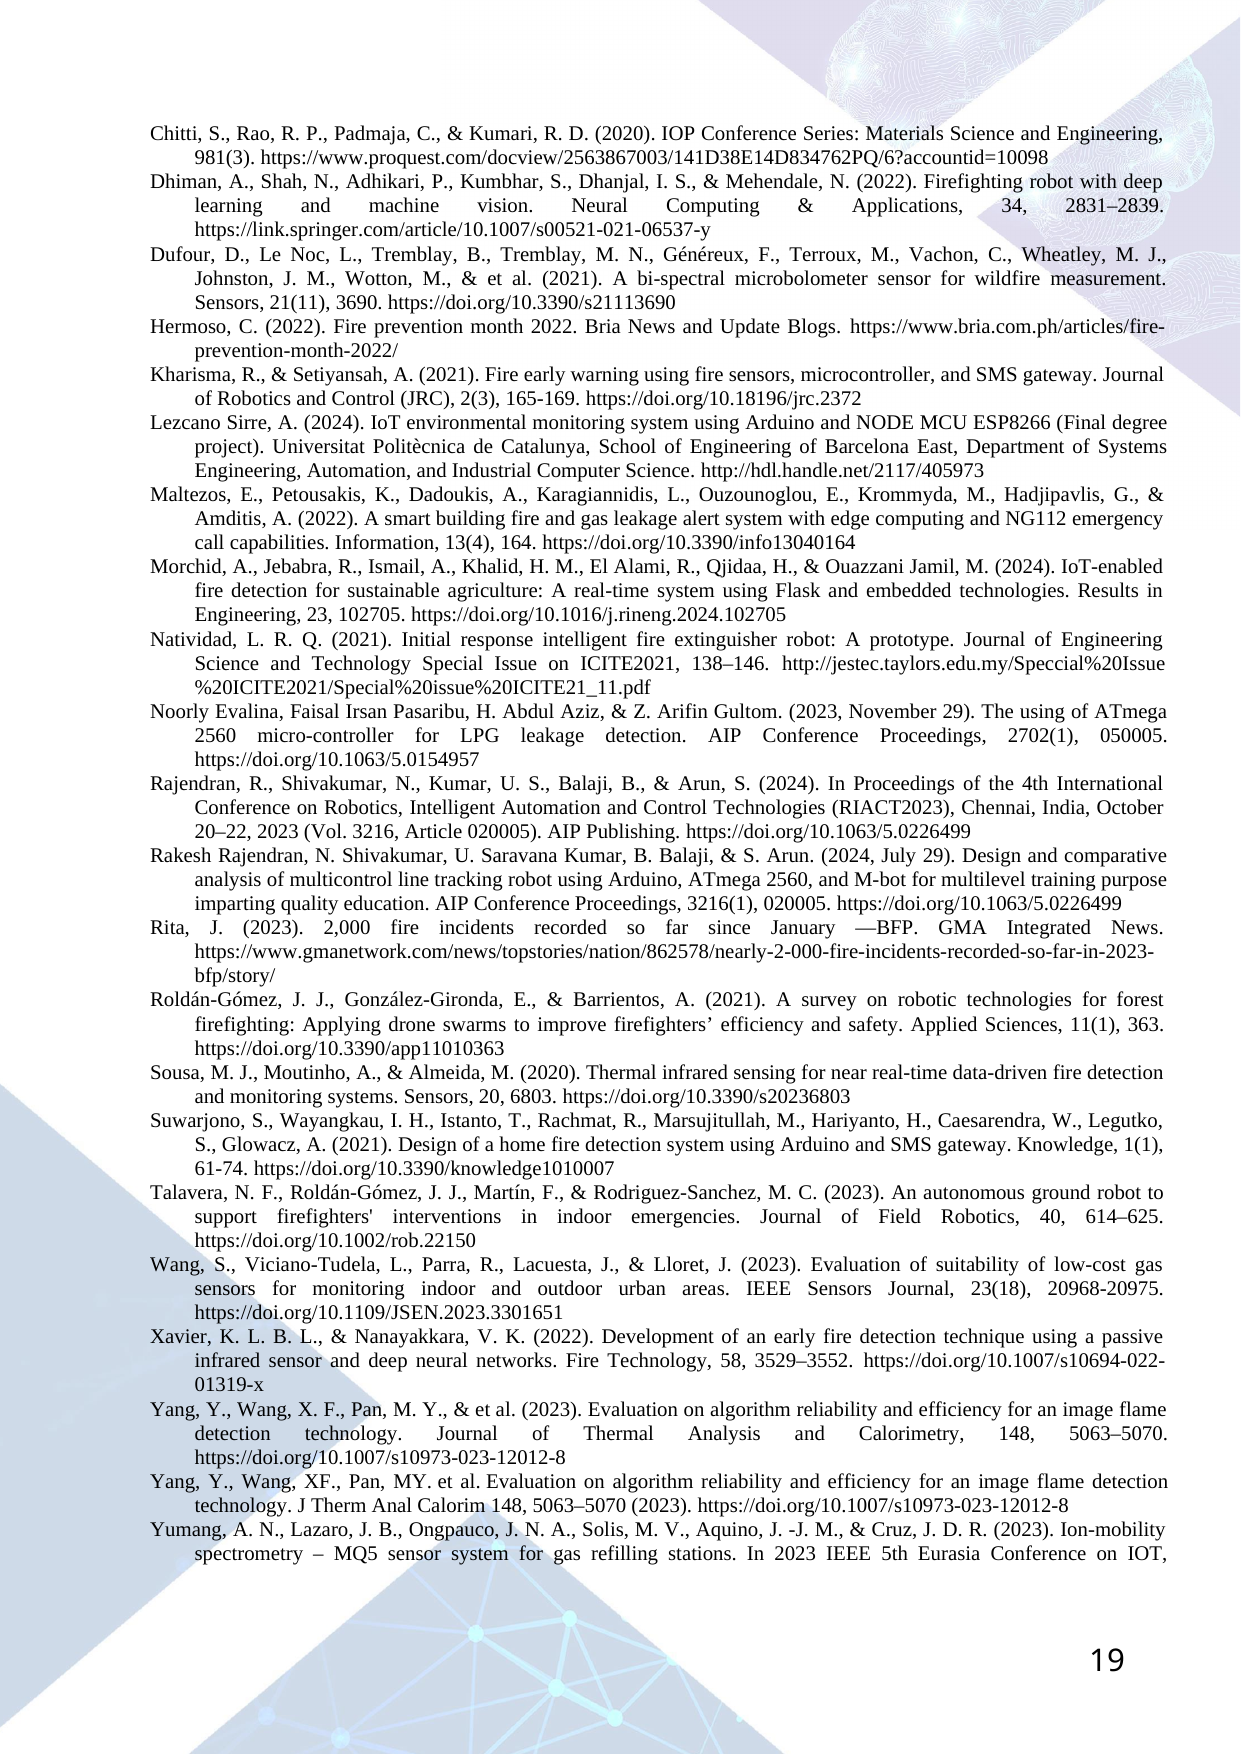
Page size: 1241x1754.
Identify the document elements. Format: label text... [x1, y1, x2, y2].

text Chitti, S., Rao, R. P., Padmaja, C., & Kumari, R. D. (2020). IOP Conference Series: Materials Science and Engineering, 981(3). https://www.proquest.com/docview/2563867003/141D38E14D834762PQ/6?accountid=10098 [150, 121, 1165, 169]
text Talavera, N. F., Roldán-Gómez, J. J., Martín, F., & Rodriguez-Sanchez, M. C. (2023). An autonomous ground robot to support firefighters' interventions in indoor emergencies. Journal of Field Robotics, 40, 614–625. https://doi.org/10.1002/rob.22150 [150, 1180, 1165, 1252]
text Dufour, D., Le Noc, L., Tremblay, B., Tremblay, M. N., Généreux, F., Terroux, M., Vachon, C., Wheatley, M. J., Johnston, J. M., Wotton, M., & et al. (2021). A bi-spectral microbolometer sensor for wildfire measurement. Sensors, 21(11), 3690. https://doi.org/10.3390/s21113690 [150, 241, 1169, 314]
picture [0, 1078, 1009, 1754]
text Yang, Y., Wang, XF., Pan, MY. et al. Evaluation on algorithm reliability and efficiency for an image flame detection technology. J Therm Anal Calorim 148, 5063–5070 (2023). https://doi.org/10.1007/s10973-023-12012-8 [150, 1469, 1169, 1517]
text Sousa, M. J., Moutinho, A., & Almeida, M. (2020). Thermal infrared sensing for near real-time data-driven fire detection and monitoring systems. Sensors, 20, 6803. https://doi.org/10.3390/s20236803 [150, 1059, 1165, 1108]
text Maltezos, E., Petousakis, K., Dadoukis, A., Karagiannidis, L., Ouzounoglou, E., Krommyda, M., Hadjipavlis, G., & Amditis, A. (2022). A smart building fire and gas leakage alert system with edge computing and NG112 emergency call capabilities. Information, 13(4), 164. https://doi.org/10.3390/info13040164 [150, 482, 1165, 554]
text Rakesh Rajendran, N. Shivakumar, U. Saravana Kumar, B. Balaji, & S. Arun. (2024, July 29). Design and comparative analysis of multicontrol line tracking robot using Arduino, ATmega 2560, and M-bot for multilevel training purpose imparting quality education. AIP Conference Proceedings, 3216(1), 020005. https://doi.org/10.1063/5.0226499 [150, 843, 1169, 915]
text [150, 1517, 1169, 1565]
text Lezcano Sirre, A. (2024). IoT environmental monitoring system using Arduino and NODE MCU ESP8266 (Final degree project). Universitat Politècnica de Catalunya, School of Engineering of Barcelona East, Department of Systems Engineering, Automation, and Industrial Computer Science. http://hdl.handle.net/2117/405973 [150, 410, 1169, 482]
text Morchid, A., Jebabra, R., Ismail, A., Khalid, H. M., El Alami, R., Qjidaa, H., & Ouazzani Jamil, M. (2024). IoT-enabled fire detection for sustainable agriculture: A real-time system using Flask and embedded technologies. Results in Engineering, 23, 102705. https://doi.org/10.1016/j.rineng.2024.102705 [150, 554, 1165, 626]
text Yang, Y., Wang, X. F., Pan, M. Y., & et al. (2023). Evaluation on algorithm reliability and efficiency for an image flame detection technology. Journal of Thermal Analysis and Calorimetry, 148, 5063–5070. https://doi.org/10.1007/s10973-023-12012-8 [150, 1396, 1169, 1469]
text Rita, J. (2023). 2,000 fire incidents recorded so far since January —BFP. GMA Integrated News. https://www.gmanetwork.com/news/topstories/nation/862578/nearly-2-000-fire-incidents-recorded-so-far-in-2023-bfp/story/ [150, 915, 1165, 987]
text Kharisma, R., & Setiyansah, A. (2021). Fire early warning using fire sensors, microcontroller, and SMS gateway. Journal of Robotics and Control (JRC), 2(3), 165-169. https://doi.org/10.18196/jrc.2372 [150, 362, 1165, 410]
picture [441, 0, 1241, 530]
text Hermoso, C. (2022). Fire prevention month 2022. Bria News and Update Blogs. https://www.bria.com.ph/articles/fire-prevention-month-2022/ [150, 314, 1165, 362]
text Rajendran, R., Shivakumar, N., Kumar, U. S., Balaji, B., & Arun, S. (2024). In Proceedings of the 4th International Conference on Robotics, Intelligent Automation and Control Technologies (RIACT2023), Chennai, India, October 20–22, 2023 (Vol. 3216, Article 020005). AIP Publishing. https://doi.org/10.1063/5.0226499 [150, 771, 1165, 843]
text Dhiman, A., Shah, N., Adhikari, P., Kumbhar, S., Dhanjal, I. S., & Mehendale, N. (2022). Firefighting robot with deep learning and machine vision. Neural Computing & Applications, 34, 2831–2839. https://link.springer.com/article/10.1007/s00521-021-06537-y [150, 169, 1165, 241]
text Suwarjono, S., Wayangkau, I. H., Istanto, T., Rachmat, R., Marsujitullah, M., Hariyanto, H., Caesarendra, W., Legutko, S., Glowacz, A. (2021). Design of a home fire detection system using Arduino and SMS gateway. Knowledge, 1(1), 61-74. https://doi.org/10.3390/knowledge1010007 [150, 1108, 1165, 1180]
text Wang, S., Viciano-Tudela, L., Parra, R., Lacuesta, J., & Lloret, J. (2023). Evaluation of suitability of low-cost gas sensors for monitoring indoor and outdoor urban areas. IEEE Sensors Journal, 23(18), 20968-20975. https://doi.org/10.1109/JSEN.2023.3301651 [150, 1252, 1165, 1324]
text Noorly Evalina, Faisal Irsan Pasaribu, H. Abdul Aziz, & Z. Arifin Gultom. (2023, November 29). The using of ATmega 2560 micro-controller for LPG leakage detection. AIP Conference Proceedings, 2702(1), 050005. https://doi.org/10.1063/5.0154957 [150, 699, 1169, 771]
text Xavier, K. L. B. L., & Nanayakkara, V. K. (2022). Development of an early fire detection technique using a passive infrared sensor and deep neural networks. Fire Technology, 58, 3529–3552. https://doi.org/10.1007/s10694-022-01319-x [150, 1324, 1165, 1396]
text Natividad, L. R. Q. (2021). Initial response intelligent fire extinguisher robot: A prototype. Journal of Engineering Science and Technology Special Issue on ICITE2021, 138–146. http://jestec.taylors.edu.my/Speccial%20Issue%20ICITE2021/Special%20issue%20ICITE21_11.pdf [150, 626, 1165, 699]
text Roldán-Gómez, J. J., González-Gironda, E., & Barrientos, A. (2021). A survey on robotic technologies for forest firefighting: Applying drone swarms to improve firefighters’ efficiency and safety. Applied Sciences, 11(1), 363. https://doi.org/10.3390/app11010363 [150, 987, 1165, 1059]
